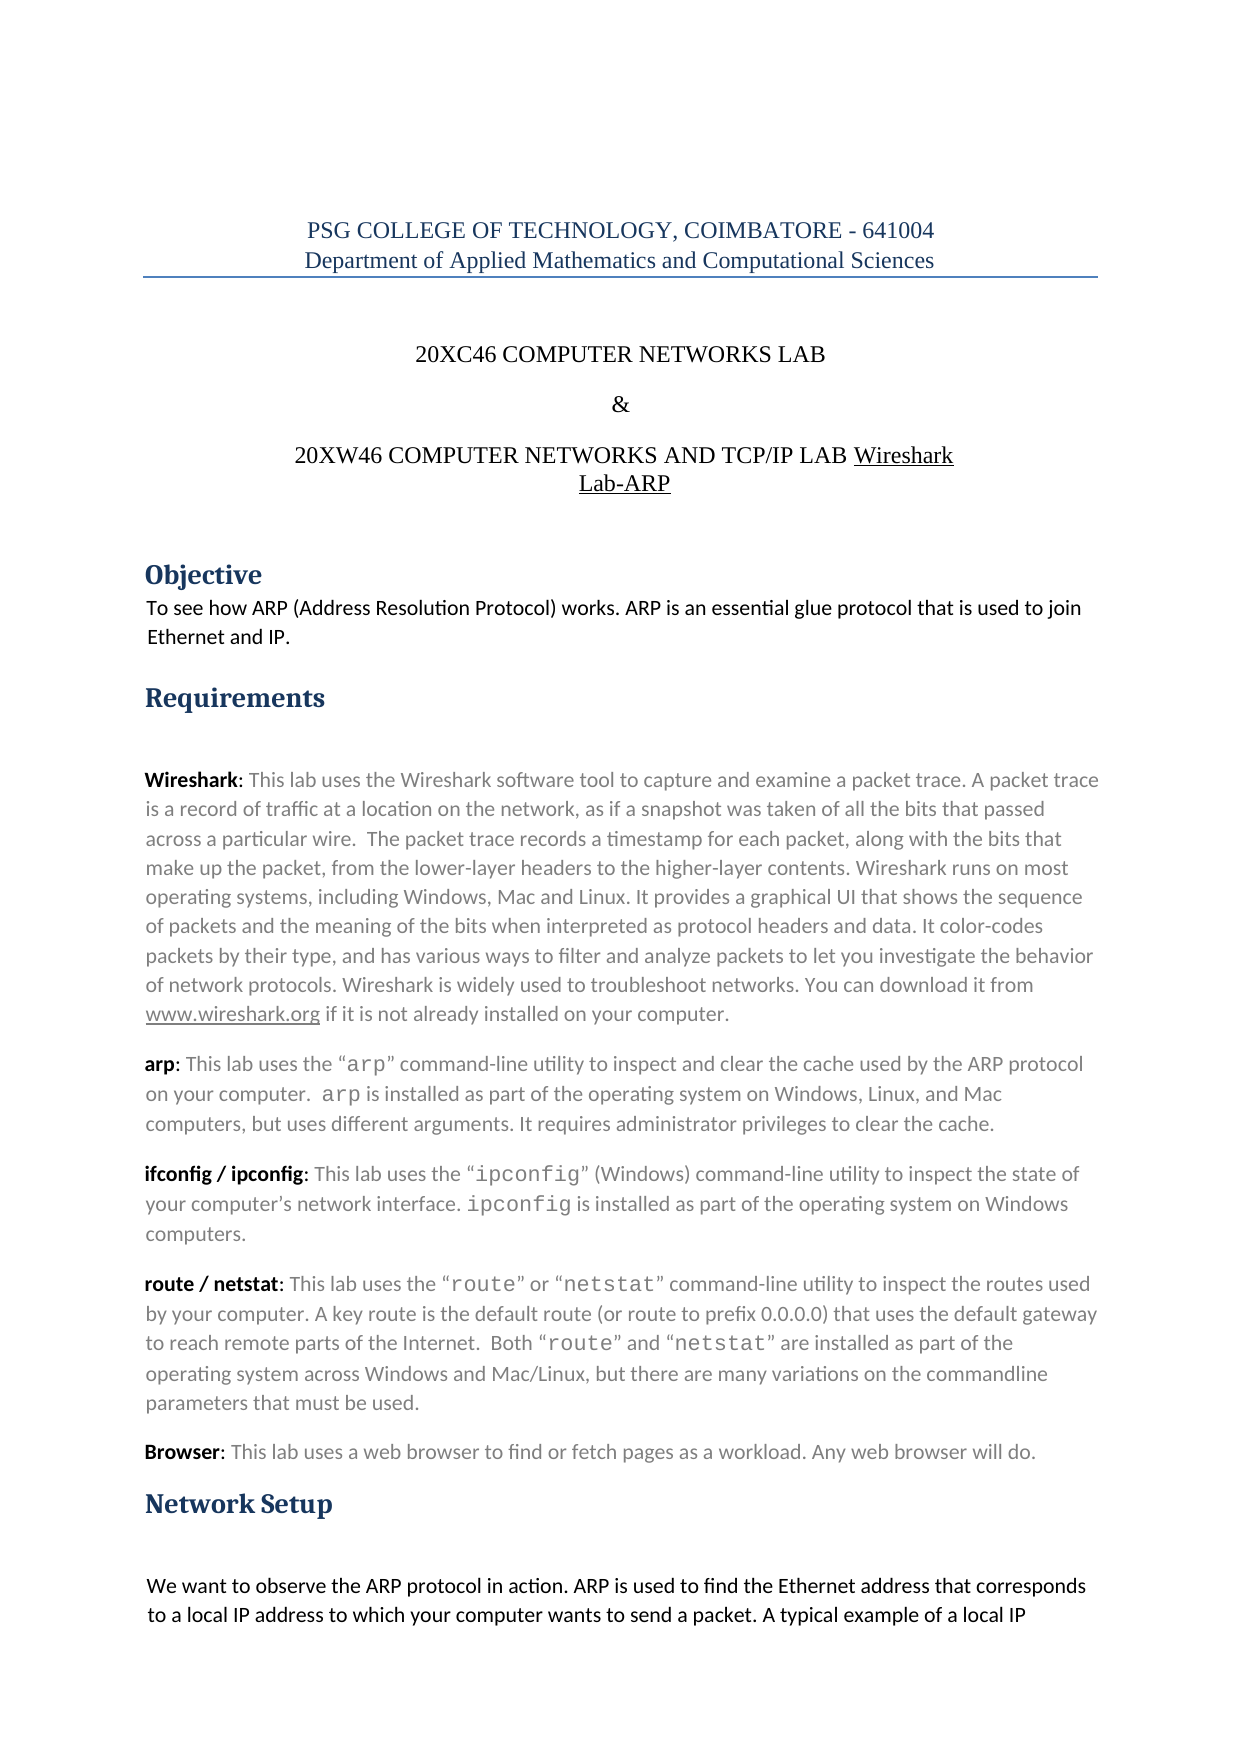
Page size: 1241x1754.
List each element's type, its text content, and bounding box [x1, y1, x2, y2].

text & [289, 391, 953, 418]
text 20XC46 COMPUTER NETWORKS LAB [289, 340, 952, 368]
subtitle Network Setup [145, 1488, 1101, 1520]
text arp: This lab uses the “arp” command-line utility to inspect and clear the cache used by the ARP protocol on your computer. arp is installed as part of the operating system on Windows, Linux, and Mac computers, but uses different arguments. It requires administrator privileges to clear the cache. [144, 1050, 1101, 1137]
subtitle Requirements [145, 682, 1101, 714]
text PSG COLLEGE OF TECHNOLOGY, COIMBATORE - 641004 [132, 216, 1109, 244]
text To see how ARP (Address Resolution Protocol) works. ARP is an essential glue protocol that is used to join Ethernet and IP. [146, 594, 1097, 650]
subtitle Objective [145, 559, 1101, 591]
text Browser: This lab uses a web browser to find or fetch pages as a workload. Any web browser will do. [144, 1438, 1101, 1465]
text Department of Applied Mathematics and Computational Sciences [132, 246, 1107, 274]
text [146, 1572, 1097, 1628]
text route / netstat: This lab uses the “route” or “netstat” command-line utility to inspect the routes used by your computer. A key route is the default route (or route to prefix 0.0.0.0) that uses the default gateway to reach remote parts of the Internet. Both “route” and “netstat” are installed as part of the operating system across Windows and Mac/Linux, but there are many variations on the commandline parameters that must be used. [144, 1270, 1101, 1416]
text 20XW46 COMPUTER NETWORKS AND TCP/IP LAB Wireshark Lab-ARP [289, 441, 959, 497]
text ifconfig / ipconfig: This lab uses the “ipconfig” (Windows) command-line utility to inspect the state of your computer’s network interface. ipconfig is installed as part of the operating system on Windows computers. [144, 1160, 1101, 1247]
text Wireshark: This lab uses the Wireshark software tool to capture and examine a packet trace. A packet trace is a record of traffic at a location on the network, as if a snapshot was taken of all the bits that passed across a particular wire. The packet trace records a timestamp for each packet, along with the bits that make up the packet, from the lower-layer headers to the higher-layer contents. Wireshark runs on most operating systems, including Windows, Mac and Linux. It provides a graphical UI that shows the sequence of packets and the meaning of the bits when interpreted as protocol headers and data. It color-codes packets by their type, and has various ways to filter and analyze packets to let you investigate the behavior of network protocols. Wireshark is widely used to troubleshoot networks. You can download it from www.wireshark.org if it is not already installed on your computer. [144, 766, 1101, 1027]
